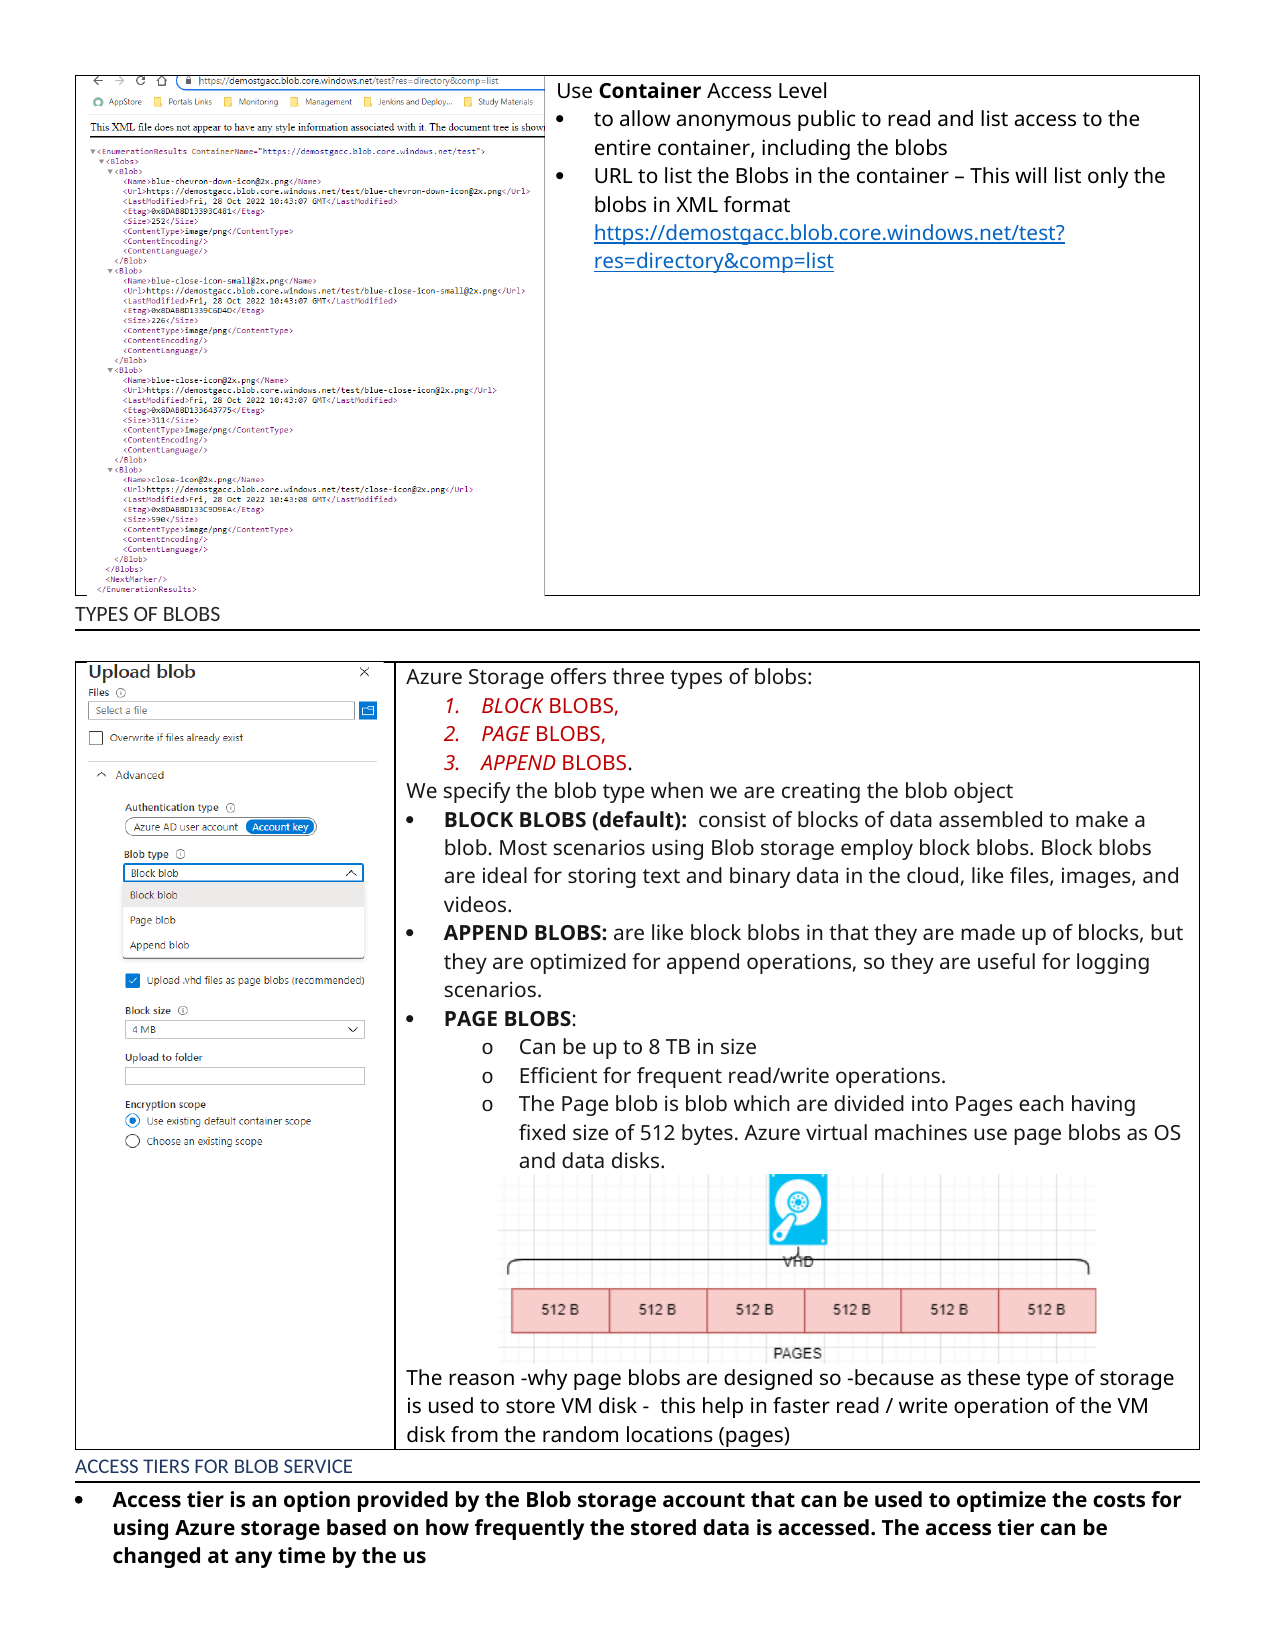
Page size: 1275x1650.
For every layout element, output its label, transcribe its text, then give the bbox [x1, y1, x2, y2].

subtitle TYPES OF BLOBS [75, 601, 1200, 629]
table_header [76, 663, 394, 1448]
picture [86, 662, 384, 1171]
subtitle ACCESS TIERS FOR BLOB SERVICE [75, 1454, 1200, 1481]
table_header [76, 76, 86, 595]
table_header Use Container Access Level to allow anonymous public to read and list access to the entire container, including the blobs URL to list the Blobs in the container – This will list only the blobs in XML format https://demostgacc.blob.core.windows.net/test?res=directory&comp=list [545, 76, 1199, 595]
picture [86, 76, 545, 596]
picture [773, 1180, 821, 1241]
list Access tier is an option provided by the Blob storage account that can be used to optimize the costs for using Azure storage based on how frequently the stored data is accessed. The access tier can be changed at any time by the us [75, 1485, 1200, 1570]
table_header Azure Storage offers three types of blobs: BLOCK BLOBS, PAGE BLOBS, APPEND BLOBS. We specify the blob type when we are creating the blob object BLOCK BLOBS (default): consist of blocks of data assembled to make a blob. Most scenarios using Blob storage employ block blobs. Block blobs are ideal for storing text and binary data in the cloud, like files, images, and videos. APPEND BLOBS: are like block blobs in that they are made up of blocks, but they are optimized for append operations, so they are useful for logging scenarios. PAGE BLOBS: Can be up to 8 TB in size Efficient for frequent read/write operations. The Page blob is blob which are divided into Pages each having fixed size of 512 bytes. Azure virtual machines use page blobs as OS and data disks. The reason -why page blobs are designed so -because as these type of storage is used to store VM disk - this help in faster read / write operation of the VM disk from the random locations (pages) [396, 663, 1199, 1448]
picture [498, 1174, 1097, 1364]
